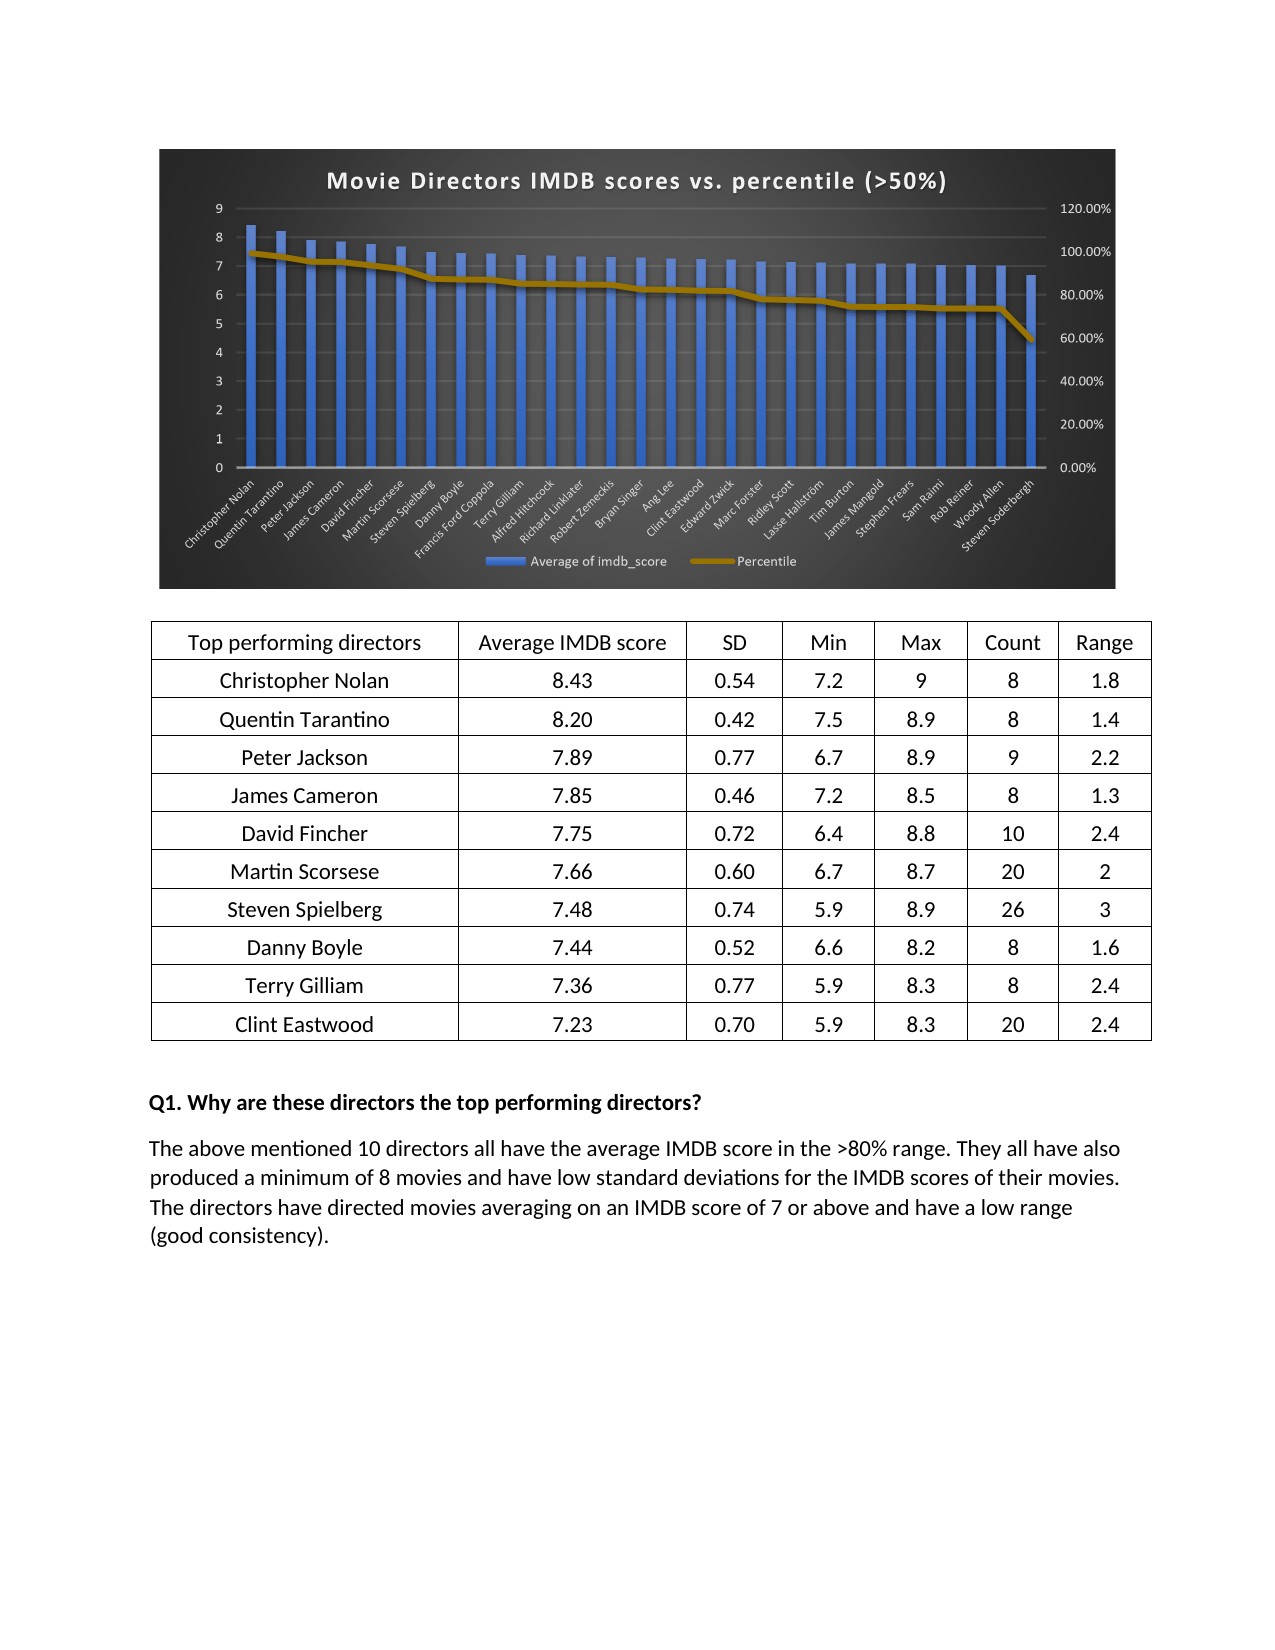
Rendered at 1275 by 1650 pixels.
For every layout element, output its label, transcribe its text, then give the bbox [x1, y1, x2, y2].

table_cell Martin Scorsese [152, 850, 458, 887]
table_cell 8.9 [875, 889, 967, 926]
table_cell Danny Boyle [152, 927, 458, 964]
table_cell 2 [1059, 850, 1151, 887]
table_cell 9 [875, 660, 967, 697]
table_cell 26 [968, 889, 1058, 926]
table_cell 0.74 [687, 889, 782, 926]
table_header Average IMDB score [459, 622, 686, 659]
table_cell 7.23 [459, 1003, 686, 1040]
table_cell 2.4 [1059, 812, 1151, 849]
table_cell 9 [968, 736, 1058, 773]
table_cell 20 [968, 1003, 1058, 1040]
table_header Max [875, 622, 967, 659]
picture [158, 148, 1116, 589]
table_cell 0.60 [687, 850, 782, 887]
table_cell 7.2 [783, 660, 874, 697]
table_cell 6.7 [783, 736, 874, 773]
table_cell 7.66 [459, 850, 686, 887]
table_header Count [968, 622, 1058, 659]
table_cell 1.4 [1059, 698, 1151, 735]
table_cell 0.77 [687, 965, 782, 1002]
table_cell 2.4 [1059, 1003, 1151, 1040]
table_cell 7.48 [459, 889, 686, 926]
table_cell 0.70 [687, 1003, 782, 1040]
table_cell 6.7 [783, 850, 874, 887]
table_cell James Cameron [152, 774, 458, 811]
table_cell 1.3 [1059, 774, 1151, 811]
table_cell 2.4 [1059, 965, 1151, 1002]
table_cell 0.52 [687, 927, 782, 964]
table_header Min [783, 622, 874, 659]
table_cell 20 [968, 850, 1058, 887]
table_cell 0.42 [687, 698, 782, 735]
table_cell 0.54 [687, 660, 782, 697]
table_cell 5.9 [783, 965, 874, 1002]
table_header SD [687, 622, 782, 659]
table_cell 5.9 [783, 889, 874, 926]
table_cell 7.2 [783, 774, 874, 811]
table_cell 0.72 [687, 812, 782, 849]
table_cell 7.36 [459, 965, 686, 1002]
table_cell 8 [968, 927, 1058, 964]
table_cell 1.8 [1059, 660, 1151, 697]
table_cell 7.44 [459, 927, 686, 964]
table_cell 2.2 [1059, 736, 1151, 773]
table_cell 8.43 [459, 660, 686, 697]
table_cell 8.20 [459, 698, 686, 735]
table_cell 5.9 [783, 1003, 874, 1040]
table_cell 8 [968, 660, 1058, 697]
table_cell 8.3 [875, 1003, 967, 1040]
text The above mentioned 10 directors all have the average IMDB score in the >80% range. They all have also produced a minimum of 8 movies and have low standard deviations for the IMDB scores of their movies. The directors have directed movies averaging on an IMDB score of 7 or above and have a low range (good consistency). [148, 1134, 1126, 1250]
table_cell 1.6 [1059, 927, 1151, 964]
table_cell 8.7 [875, 850, 967, 887]
text Q1. Why are these directors the top performing directors? [148, 1088, 1127, 1116]
table_cell 8 [968, 965, 1058, 1002]
table_cell Christopher Nolan [152, 660, 458, 697]
table_header Top performing directors [152, 622, 458, 659]
table_cell 8 [968, 774, 1058, 811]
table_cell 6.4 [783, 812, 874, 849]
table_cell 8 [968, 698, 1058, 735]
table_cell 10 [968, 812, 1058, 849]
table_cell 6.6 [783, 927, 874, 964]
table_cell 8.9 [875, 736, 967, 773]
table_cell 0.77 [687, 736, 782, 773]
table_header Range [1059, 622, 1151, 659]
table_cell 7.85 [459, 774, 686, 811]
table_cell 8.2 [875, 927, 967, 964]
table_cell 8.8 [875, 812, 967, 849]
table_cell 7.5 [783, 698, 874, 735]
table_cell Peter Jackson [152, 736, 458, 773]
table_cell David Fincher [152, 812, 458, 849]
table_cell 7.89 [459, 736, 686, 773]
table_cell 8.9 [875, 698, 967, 735]
table_cell 8.5 [875, 774, 967, 811]
table_cell 7.75 [459, 812, 686, 849]
table_cell Quentin Tarantino [152, 698, 458, 735]
table_cell 8.3 [875, 965, 967, 1002]
table_cell Clint Eastwood [152, 1003, 458, 1040]
table_cell Terry Gilliam [152, 965, 458, 1002]
table_cell Steven Spielberg [152, 889, 458, 926]
table_cell 0.46 [687, 774, 782, 811]
table_cell 3 [1059, 889, 1151, 926]
